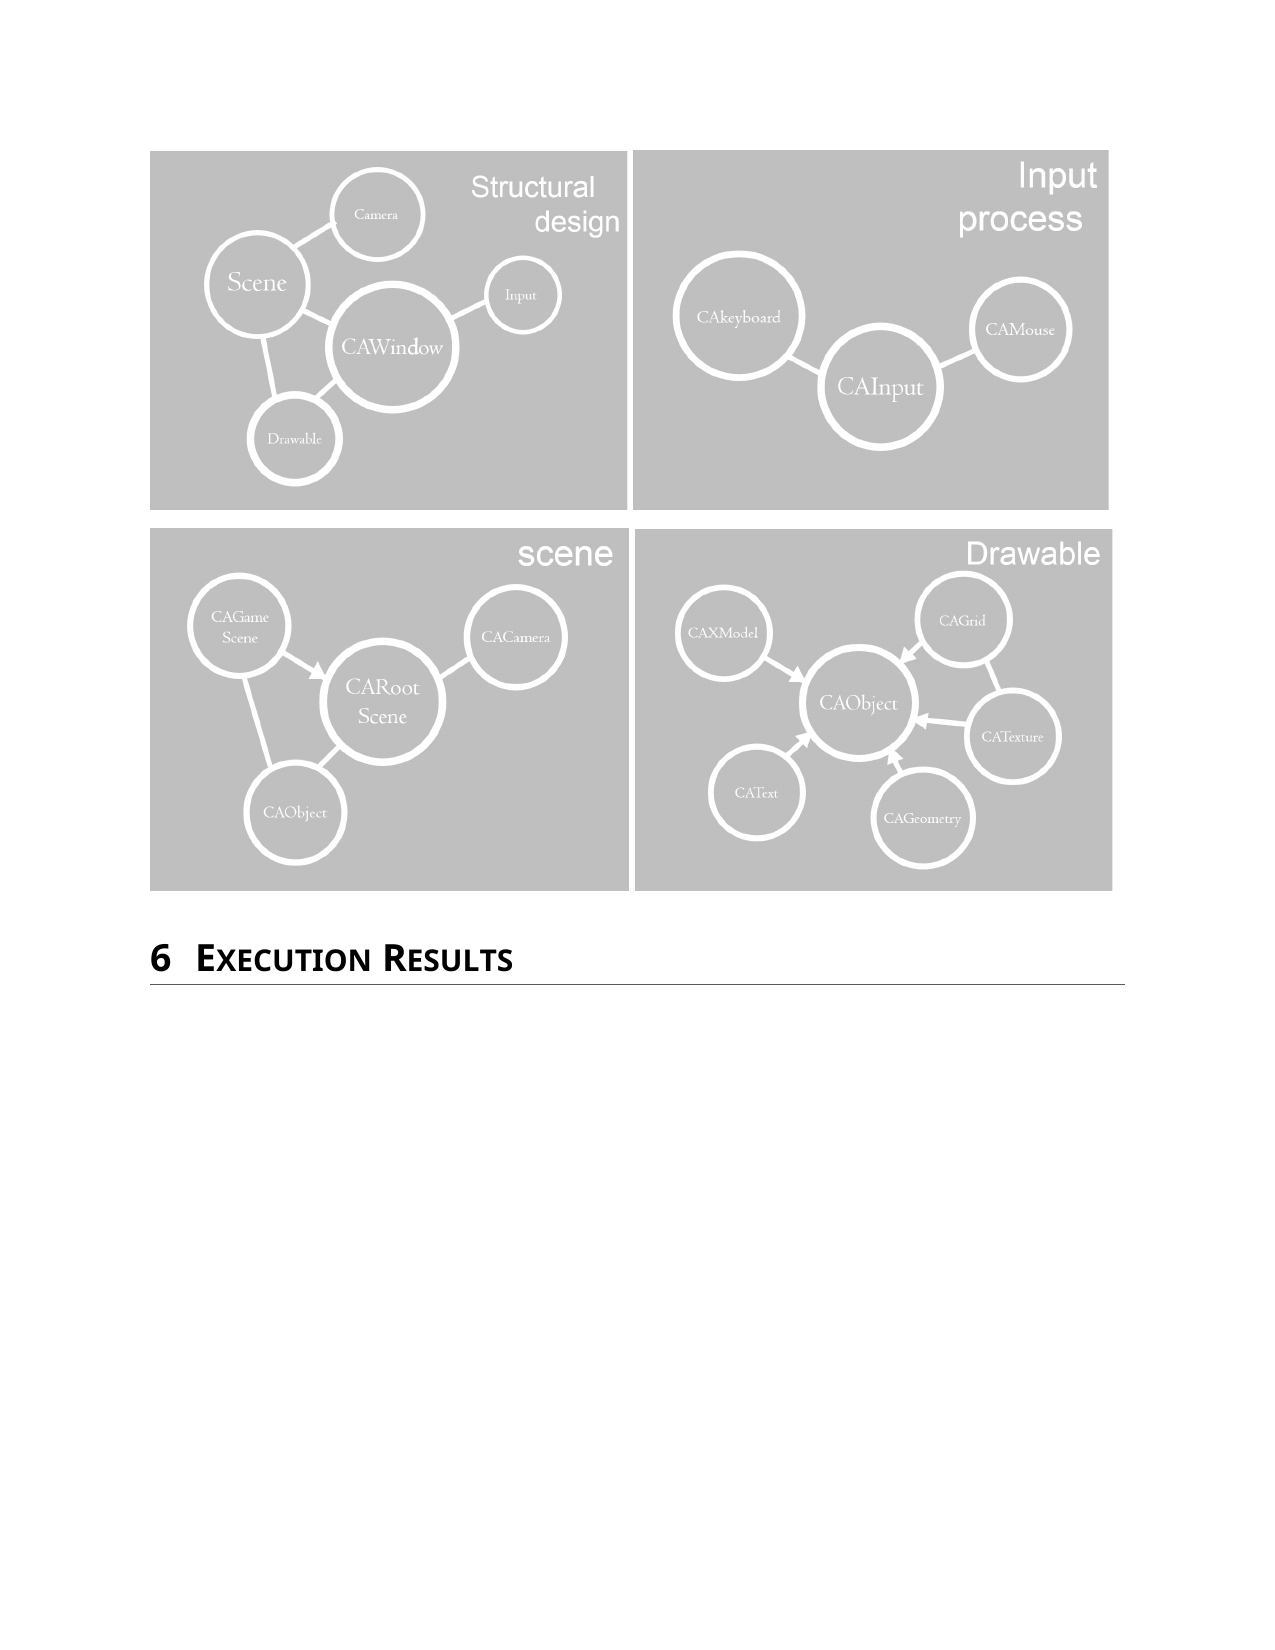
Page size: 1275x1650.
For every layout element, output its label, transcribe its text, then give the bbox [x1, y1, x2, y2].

picture [150, 528, 629, 891]
picture [150, 151, 628, 510]
subtitle Execution Results [150, 931, 1125, 984]
picture [635, 529, 1113, 891]
picture [633, 150, 1109, 510]
